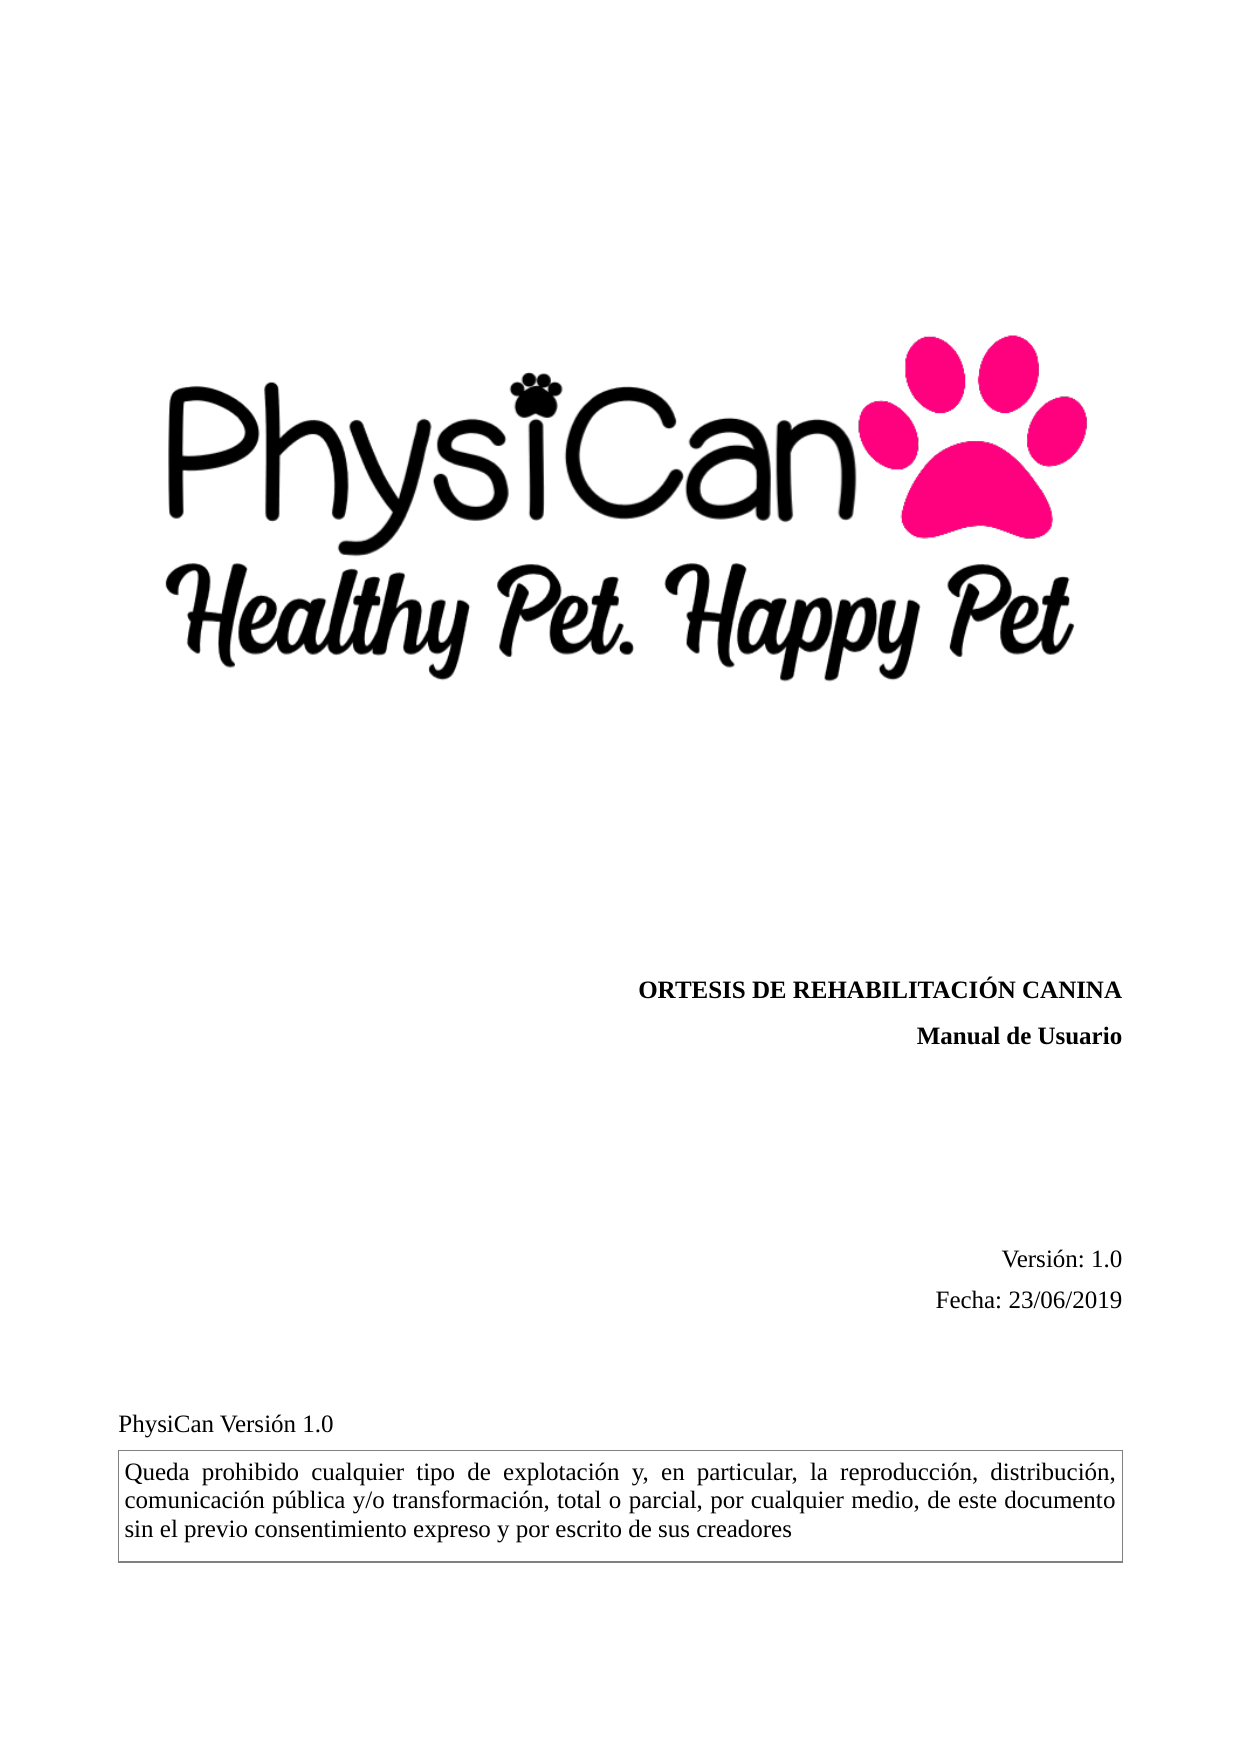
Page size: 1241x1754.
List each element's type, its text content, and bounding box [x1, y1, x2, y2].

title Manual de Usuario [118, 1021, 1122, 1050]
text PhysiCan Versión 1.0 [118, 1409, 1122, 1438]
picture [118, 317, 1122, 691]
text Fecha: 23/06/2019 [118, 1285, 1122, 1314]
table_header Queda prohibido cualquier tipo de explotación y, en particular, la reproducción, distribución, comunicación pública y/o transformación, total o parcial, por cualquier medio, de este documento sin el previo consentimiento expreso y por escrito de sus creadores [119, 1451, 1122, 1561]
text ORTESIS DE REHABILITACIÓN CANINA [118, 975, 1122, 1004]
text Versión: 1.0 [118, 1244, 1122, 1273]
